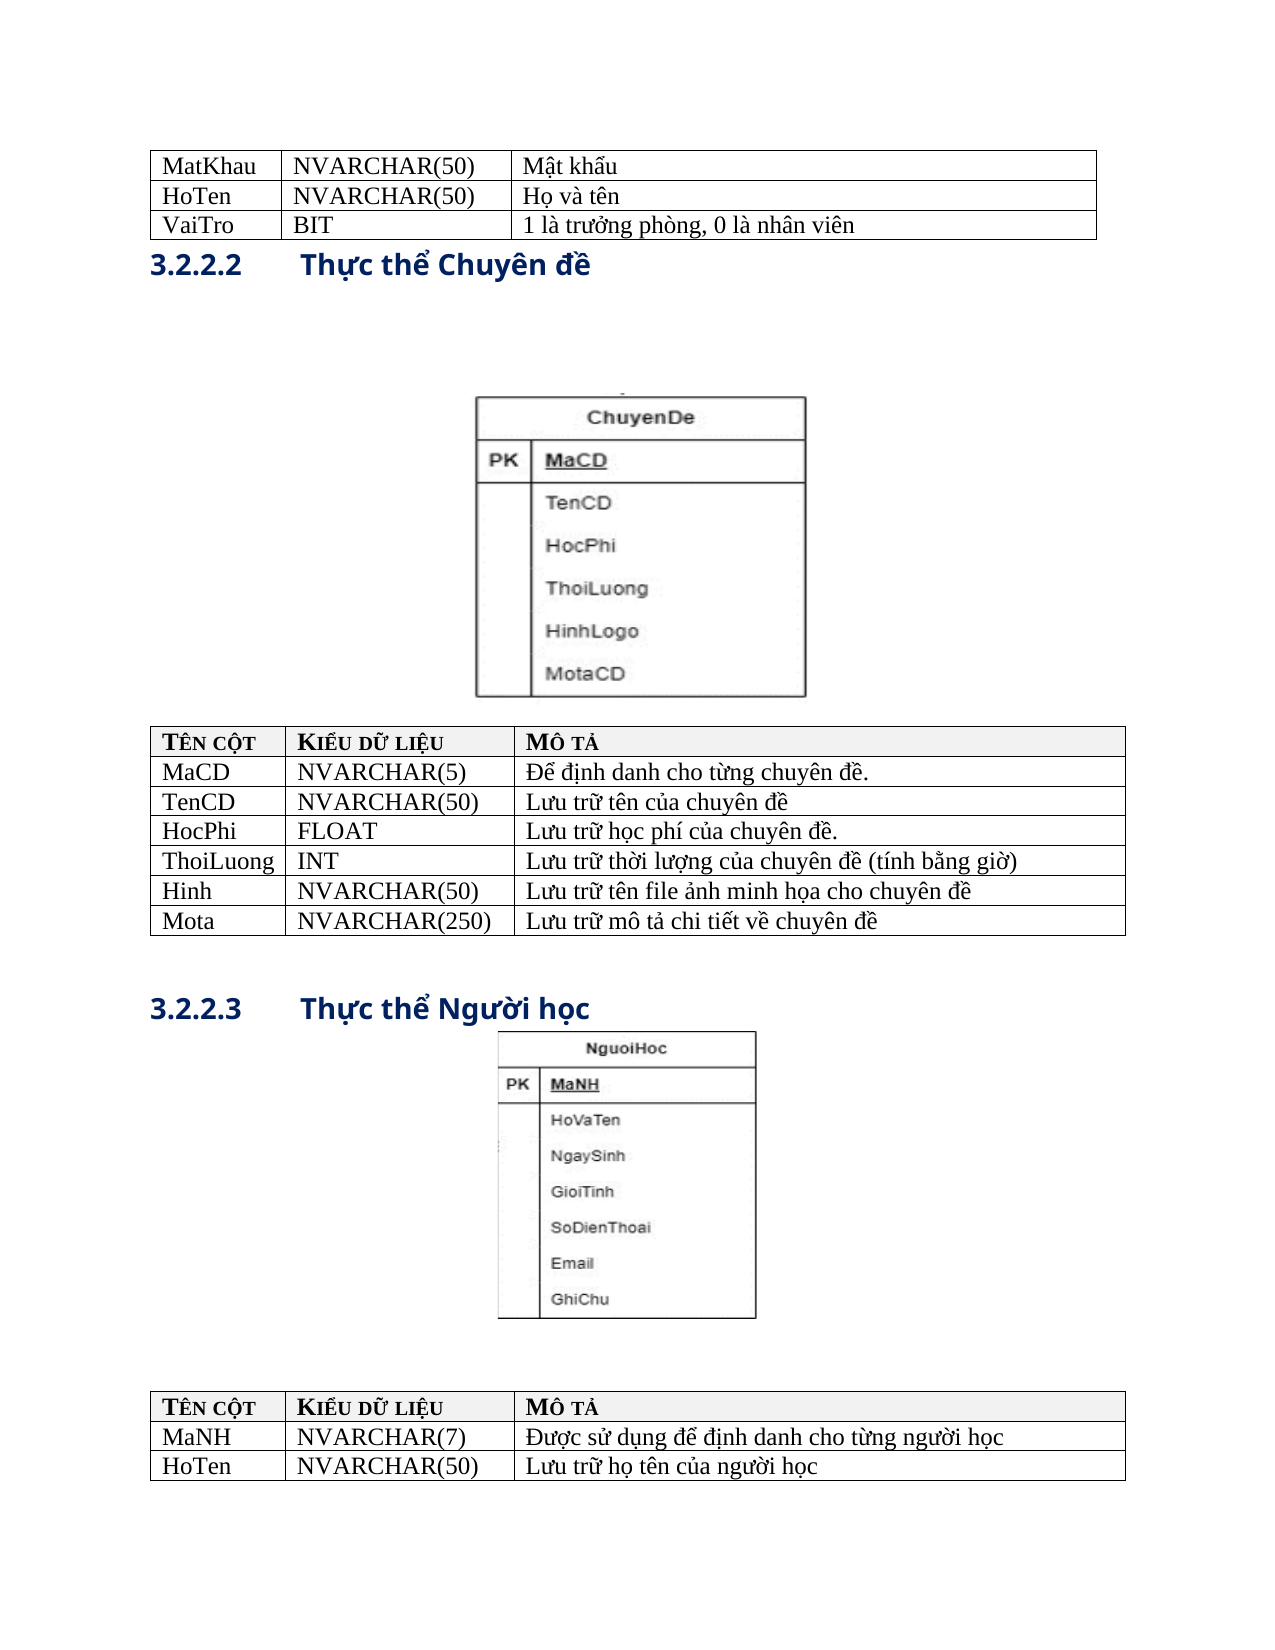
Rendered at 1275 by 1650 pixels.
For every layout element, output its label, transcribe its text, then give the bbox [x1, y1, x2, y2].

table_cell NVARCHAR(250) [286, 906, 514, 934]
table_cell NVARCHAR(50) [286, 1451, 514, 1480]
table_cell INT [286, 846, 514, 875]
table_cell Mật khẩu [512, 151, 1096, 180]
table_cell Lưu trữ thời lượng của chuyên đề (tính bằng giờ) [515, 846, 1125, 875]
table_cell MaCD [151, 757, 285, 786]
table_cell VaiTro [151, 211, 281, 239]
table_cell FLOAT [286, 816, 514, 845]
table_cell HocPhi [151, 816, 285, 845]
table_cell Lưu trữ tên của chuyên đề [515, 787, 1125, 815]
table_header Mô tả [515, 727, 1125, 756]
table_cell NVARCHAR(50) [282, 181, 511, 209]
table_cell HoTen [151, 181, 281, 209]
picture [464, 393, 811, 707]
table_header Kiểu dữ liệu [286, 727, 514, 756]
table_cell MatKhau [151, 151, 281, 180]
table_cell MaNH [151, 1422, 285, 1450]
table_cell NVARCHAR(50) [286, 787, 514, 815]
table_cell NVARCHAR(50) [282, 151, 511, 180]
table_cell Mota [151, 906, 285, 934]
table_cell NVARCHAR(5) [286, 757, 514, 786]
table_cell 1 là trưởng phòng, 0 là nhân viên [512, 211, 1096, 239]
table_cell NVARCHAR(7) [286, 1422, 514, 1450]
table_header Tên cột [151, 727, 285, 756]
table_cell NVARCHAR(50) [286, 876, 514, 905]
table_header Kiểu dữ liệu [286, 1392, 514, 1421]
table_cell HoTen [151, 1451, 285, 1480]
table_cell Lưu trữ họ tên của người học [515, 1451, 1125, 1480]
table_cell Lưu trữ tên file ảnh minh họa cho chuyên đề [515, 876, 1125, 905]
table_header Tên cột [151, 1392, 285, 1421]
table_cell TenCD [151, 787, 285, 815]
table_cell BIT [282, 211, 511, 239]
table_cell Để định danh cho từng chuyên đề. [515, 757, 1125, 786]
table_cell Được sử dụng để định danh cho từng người học [515, 1422, 1125, 1450]
subtitle Thực thể Người học [150, 988, 1125, 1028]
table_cell Lưu trữ học phí của chuyên đề. [515, 816, 1125, 845]
picture [497, 1031, 778, 1319]
table_cell Hinh [151, 876, 285, 905]
table_cell ThoiLuong [151, 846, 285, 875]
table_header Mô tả [515, 1392, 1125, 1421]
table_cell Họ và tên [512, 181, 1096, 209]
subtitle Thực thể Chuyên đề [150, 244, 1125, 284]
table_cell Lưu trữ mô tả chi tiết về chuyên đề [515, 906, 1125, 934]
